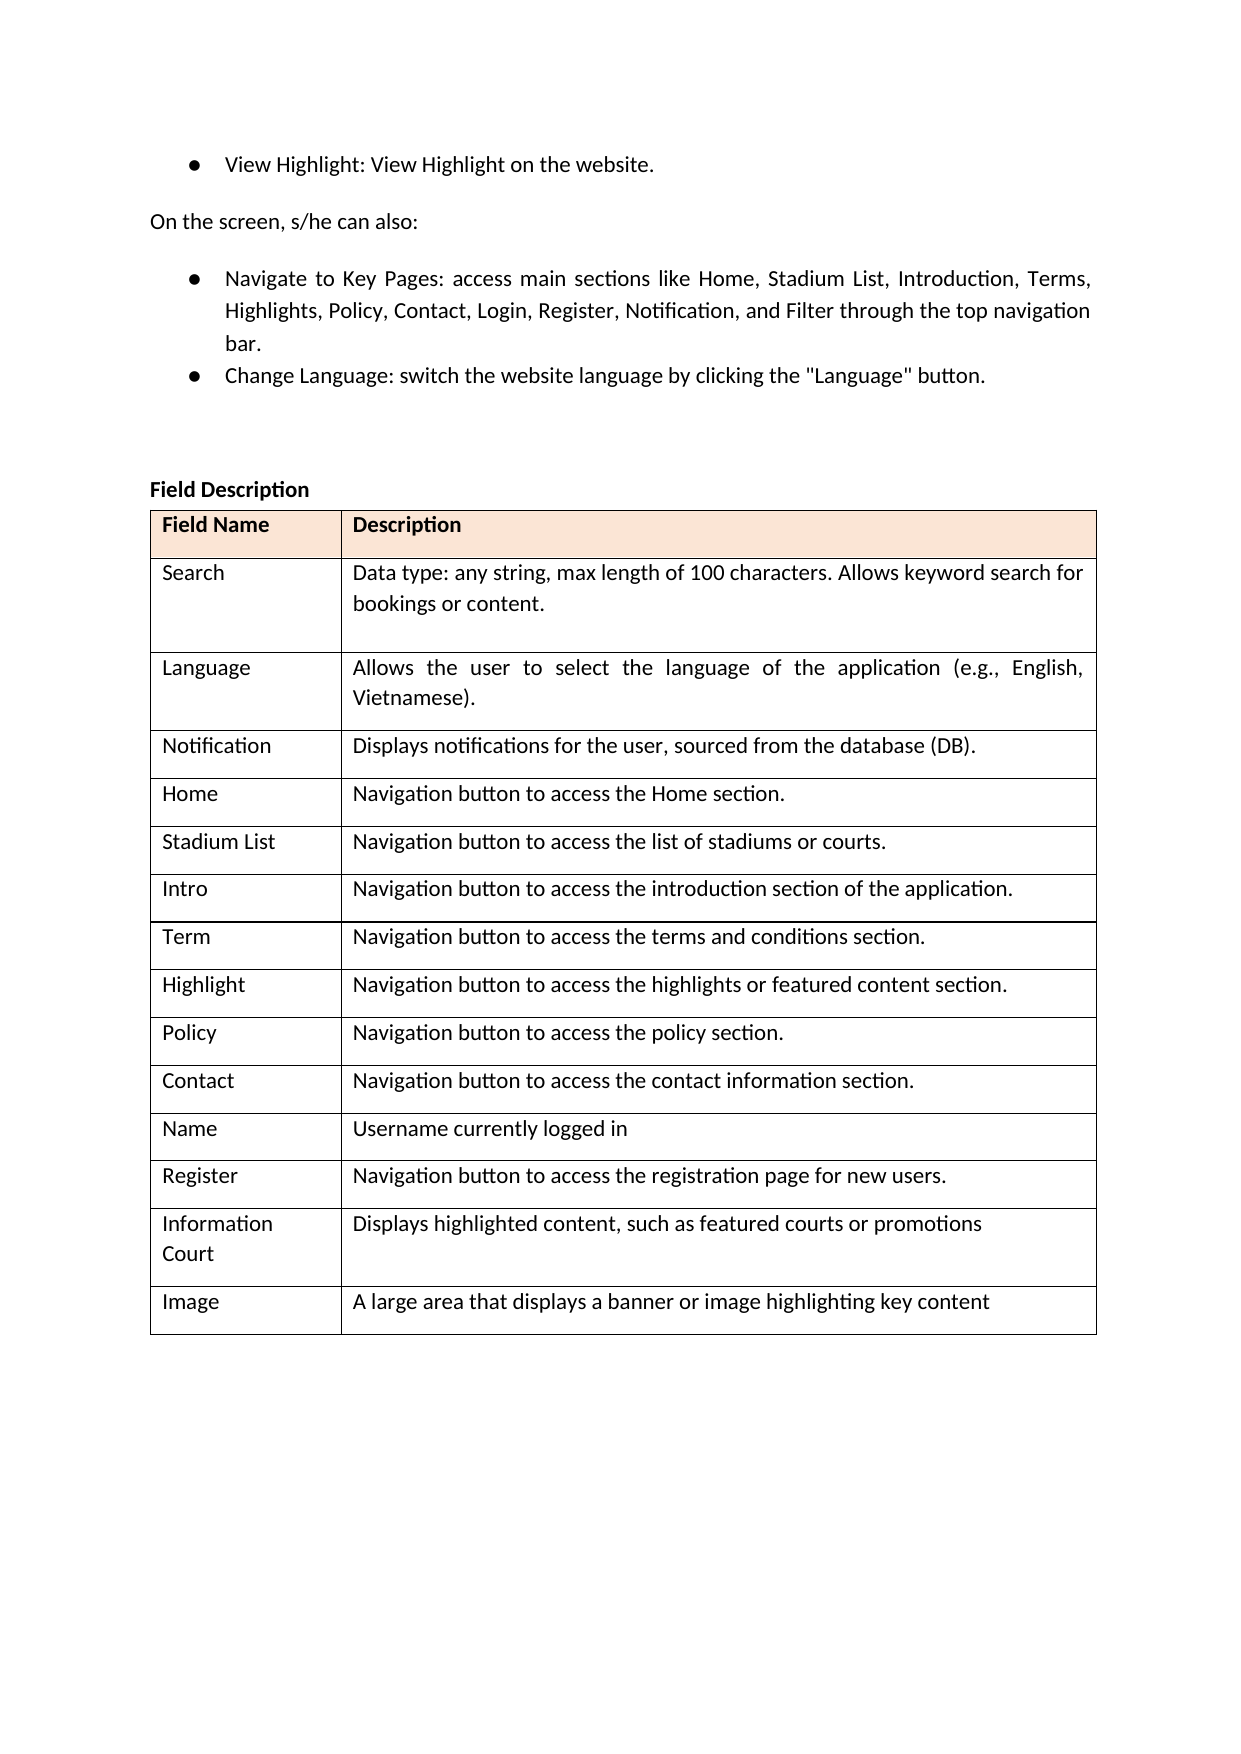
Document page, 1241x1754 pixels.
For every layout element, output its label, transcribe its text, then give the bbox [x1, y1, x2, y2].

list Change Language: switch the website language by clicking the "Language" button. [187, 361, 1093, 389]
list View Highlight: View Highlight on the website. [187, 150, 1093, 178]
text On the screen, s/he can also: [150, 207, 1093, 235]
list Navigate to Key Pages: access main sections like Home, Stadium List, Introduction, Terms, Highlights, Policy, Contact, Login, Register, Notification, and Filter through the top navigation bar. [187, 264, 1093, 357]
text Field Description [150, 475, 1093, 503]
